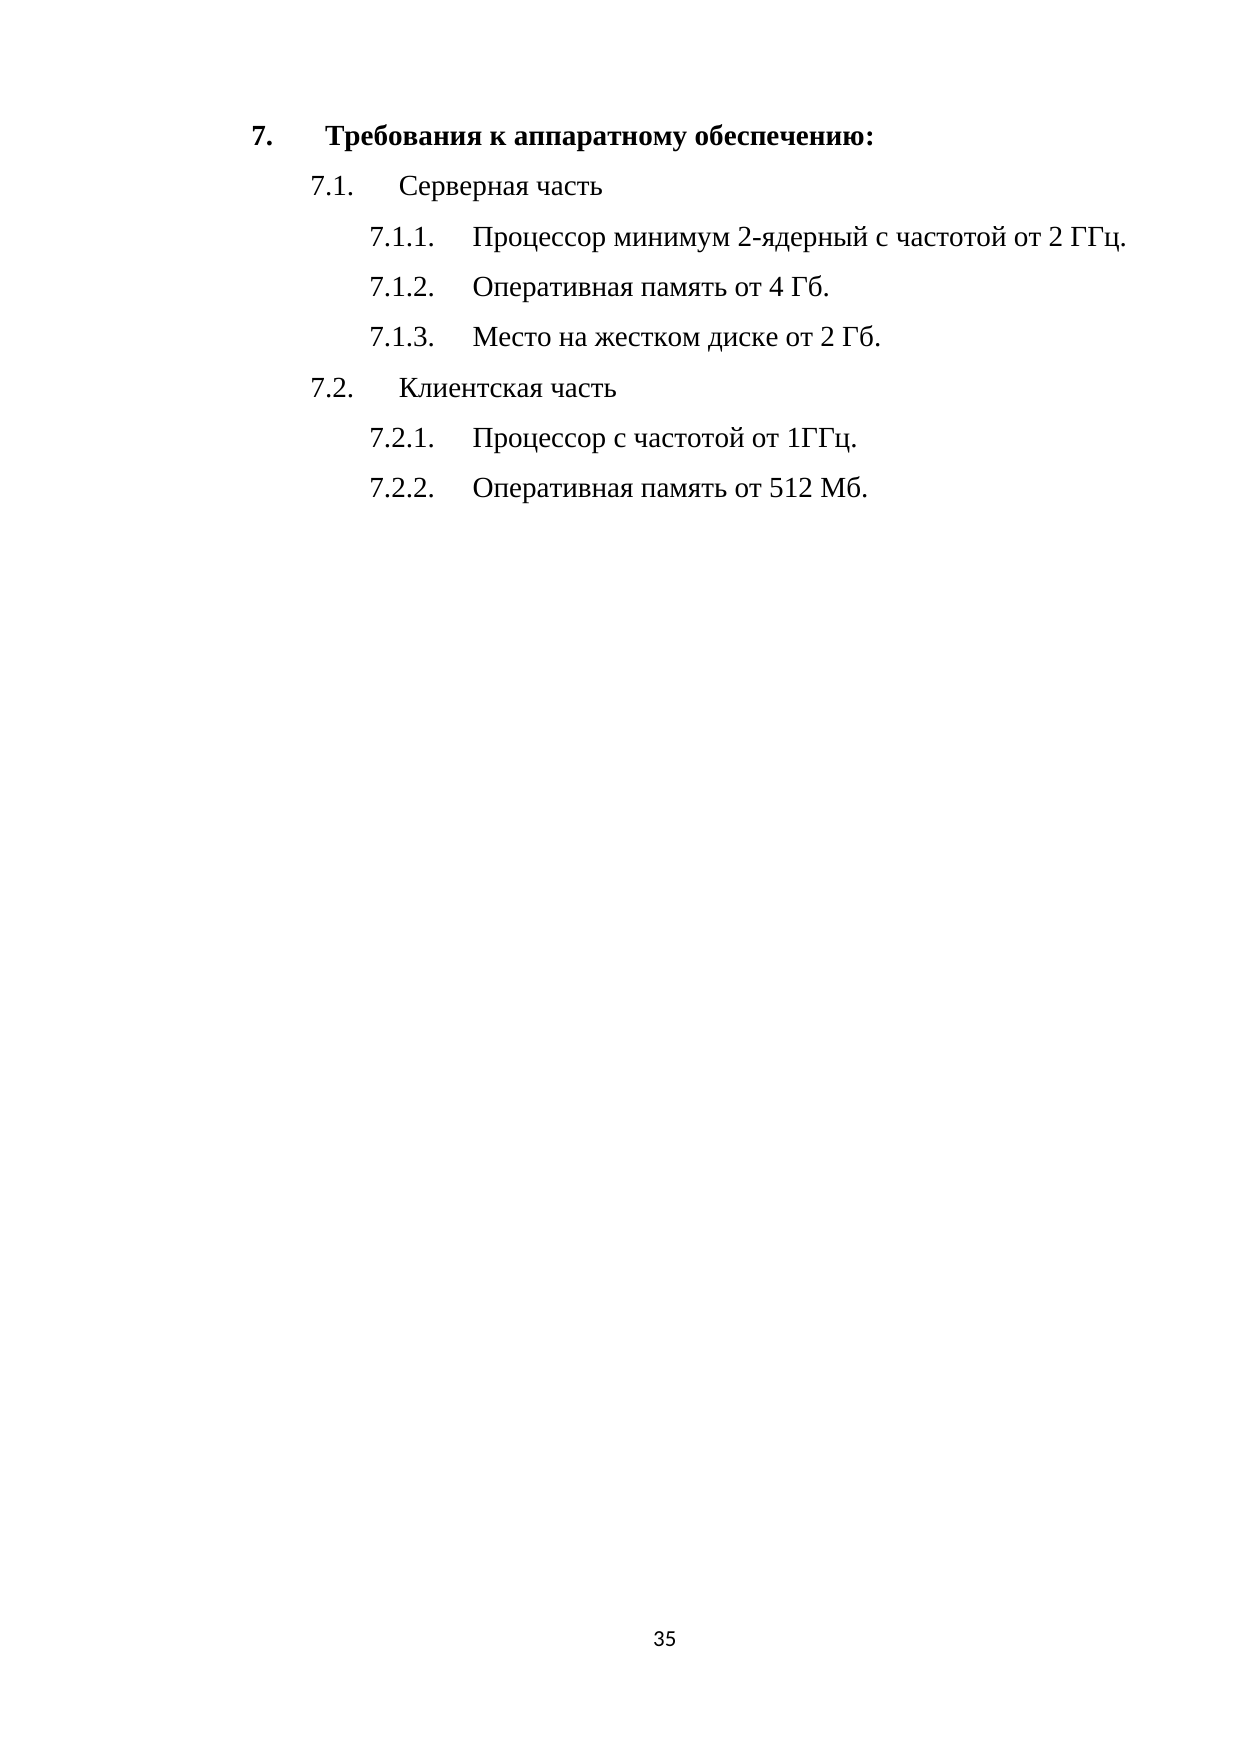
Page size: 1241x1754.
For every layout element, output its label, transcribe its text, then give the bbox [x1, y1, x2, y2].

list Требования к аппаратному обеспечению: [177, 118, 1152, 152]
list Оперативная память от 512 Мб. [295, 470, 1152, 504]
list Клиентская часть [236, 370, 1152, 403]
list Место на жестком диске от 2 Гб. [295, 319, 1152, 353]
list Процессор минимум 2-ядерный с частотой от 2 ГГц. [295, 219, 1152, 252]
list Оперативная память от 4 Гб. [295, 269, 1152, 303]
list Серверная часть [236, 168, 1152, 202]
list Процессор с частотой от 1ГГц. [295, 420, 1152, 453]
